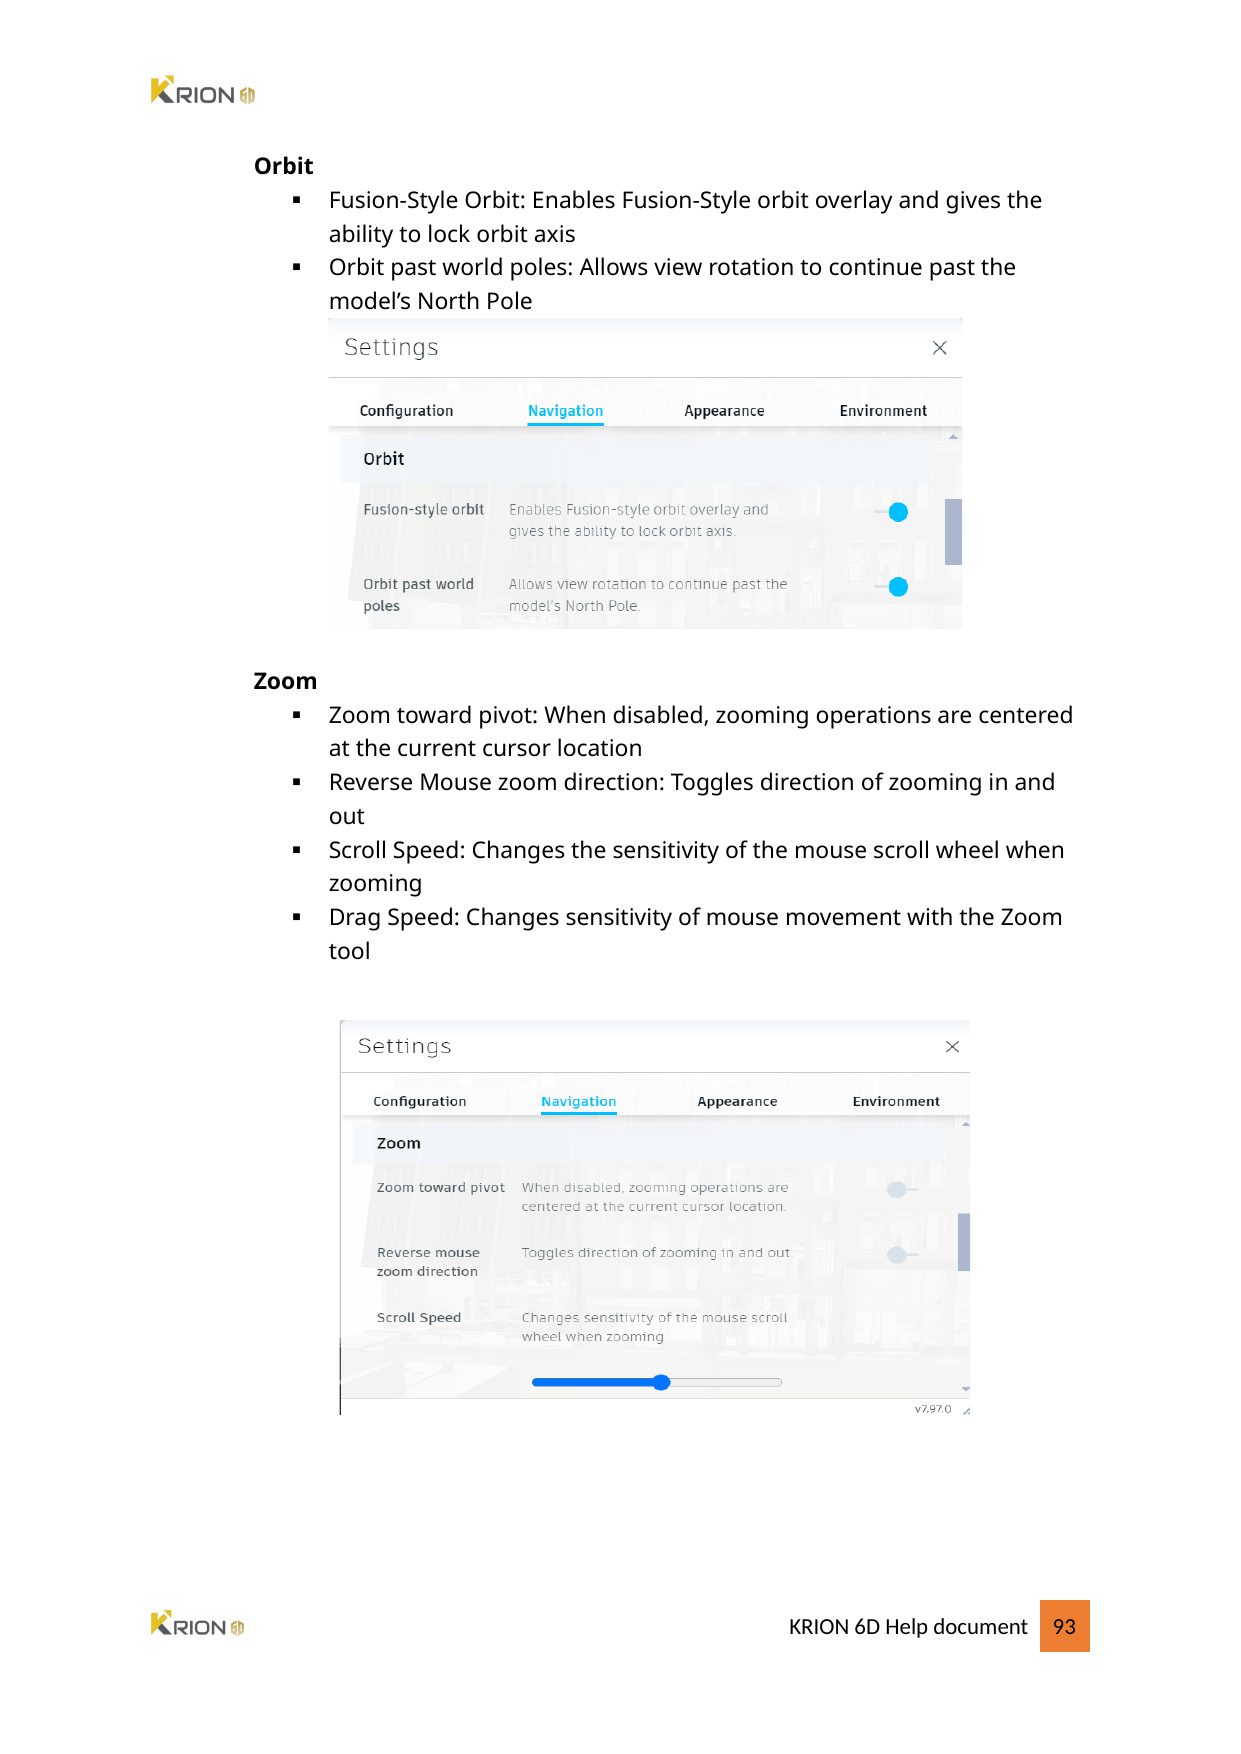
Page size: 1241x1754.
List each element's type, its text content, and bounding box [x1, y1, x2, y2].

list Orbit [253, 150, 1090, 181]
list Zoom toward pivot: When disabled, zooming operations are centered at the current cursor location [291, 699, 1090, 764]
picture [328, 318, 963, 629]
list Fusion-Style Orbit: Enables Fusion-Style orbit overlay and gives the ability to lock orbit axis [291, 184, 1090, 249]
list Zoom [253, 665, 1090, 696]
list Drag Speed: Changes sensitivity of mouse movement with the Zoom tool [291, 901, 1090, 966]
picture [150, 73, 257, 107]
picture [150, 1608, 246, 1638]
list Orbit past world poles: Allows view rotation to continue past the model’s North Pole [291, 251, 1090, 316]
picture [339, 1020, 971, 1415]
list Reverse Mouse zoom direction: Toggles direction of zooming in and out [291, 766, 1090, 831]
list Scroll Speed: Changes the sensitivity of the mouse scroll wheel when zooming [291, 834, 1090, 899]
